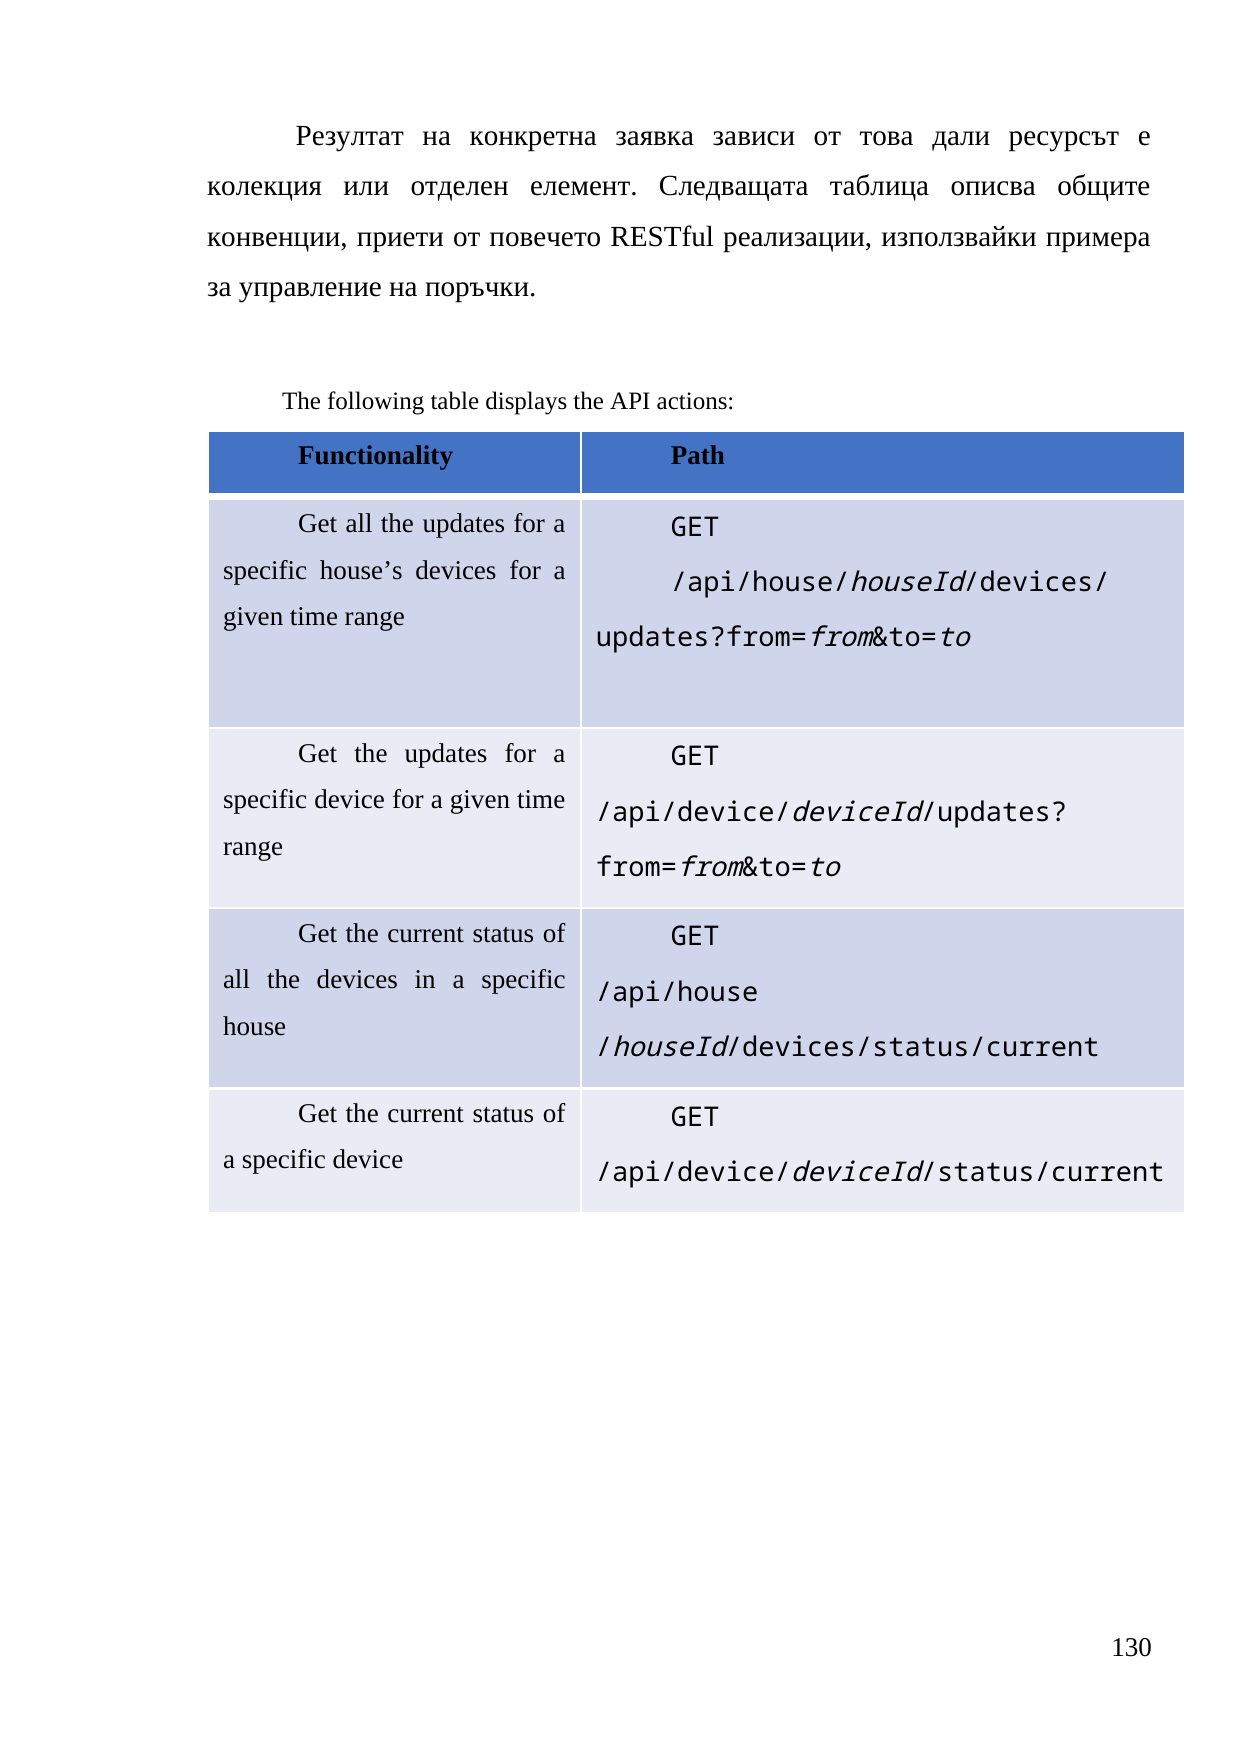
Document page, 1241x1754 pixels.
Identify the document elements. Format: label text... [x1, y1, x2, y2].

table_cell Get the current status of a specific device [209, 1090, 580, 1212]
text The following table displays the API actions: [207, 386, 1152, 415]
table_cell Get the current status of all the devices in a specific house [209, 909, 580, 1087]
table_header Functionality [209, 432, 580, 493]
table_cell GET /api/device/deviceId/updates?from=from&to=to [582, 729, 1184, 907]
text Резултат на конкретна заявка зависи от това дали ресурсът е колекция или отделен елемент. Следващата таблица описва общите конвенции, приети от повечето RESTful реализации, използвайки примера за управление на поръчки. [207, 118, 1152, 303]
table_cell GET /api/house/houseId/devices/status/current [582, 909, 1184, 1087]
table_header Path [582, 432, 1184, 493]
table_cell Get all the updates for a specific house’s devices for a given time range [209, 500, 580, 727]
table_cell GET /api/house/houseId/devices/updates?from=from&to=to [582, 500, 1184, 727]
table_cell Get the updates for a specific device for a given time range [209, 729, 580, 907]
table_cell GET /api/device/deviceId/status/current [582, 1090, 1184, 1212]
